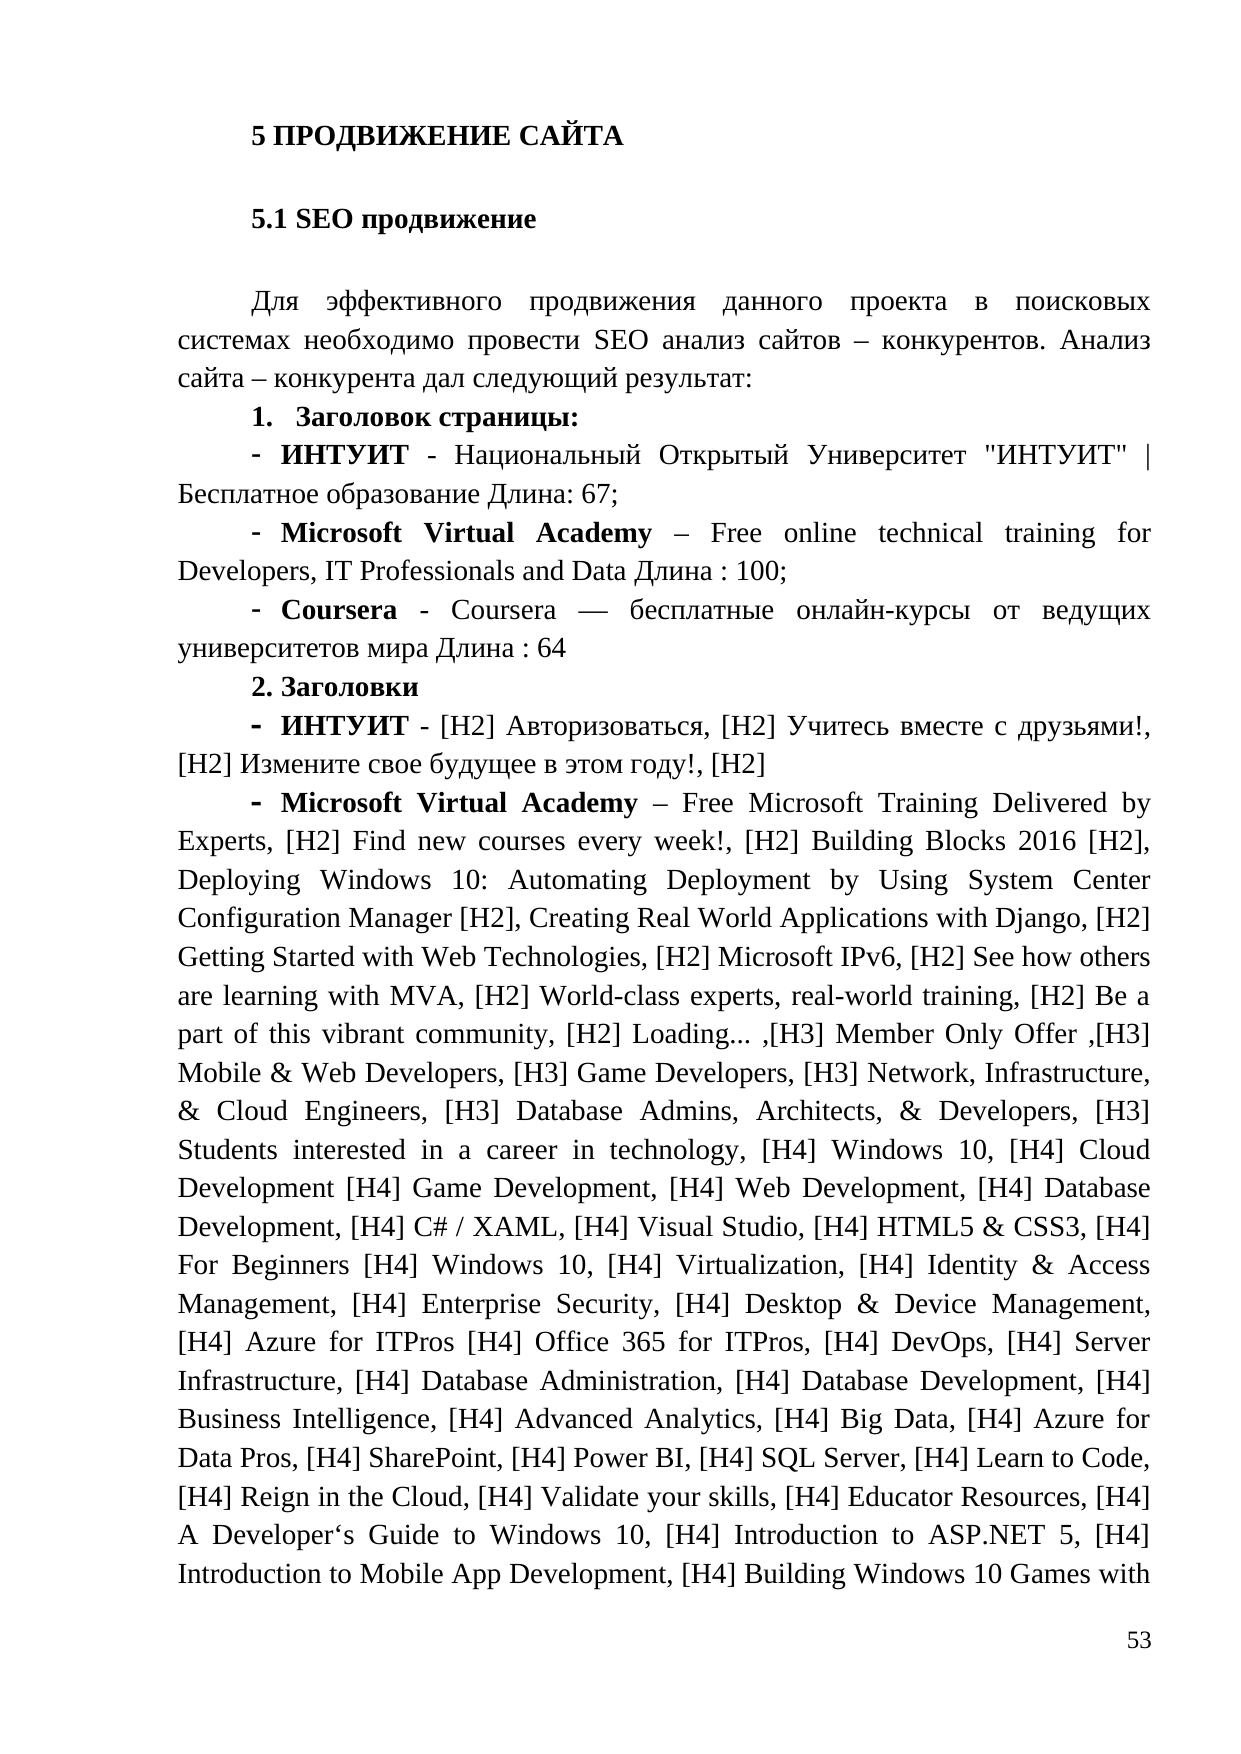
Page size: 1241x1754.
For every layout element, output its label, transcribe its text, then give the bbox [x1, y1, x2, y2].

list ИНТУИТ - Национальный Открытый Университет "ИНТУИТ" | Бесплатное образование Длина: 67; [177, 437, 1152, 510]
list Microsoft Virtual Academy – Free online technical training for Developers, IT Professionals and Data Длина : 100; [177, 515, 1152, 587]
list Заголовок страницы: [177, 399, 1152, 432]
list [177, 785, 1152, 1589]
list Coursera - Coursera — бесплатные онлайн-курсы от ведущих университетов мира Длина : 64 [177, 592, 1152, 664]
list ИНТУИТ - [H2] Авторизоваться, [H2] Учитесь вместе с друзьями!, [H2] Измените свое будущее в этом году!, [H2] [177, 708, 1152, 780]
list Заголовки [177, 669, 1152, 703]
list SEO продвижение [177, 201, 1152, 234]
text 5 ПРОДВИЖЕНИЕ САЙТА [251, 118, 1152, 152]
text Для эффективного продвижения данного проекта в поисковых системах необходимо провести SEO анализ сайтов – конкурентов. Анализ сайта – конкурента дал следующий результат: [177, 283, 1152, 394]
